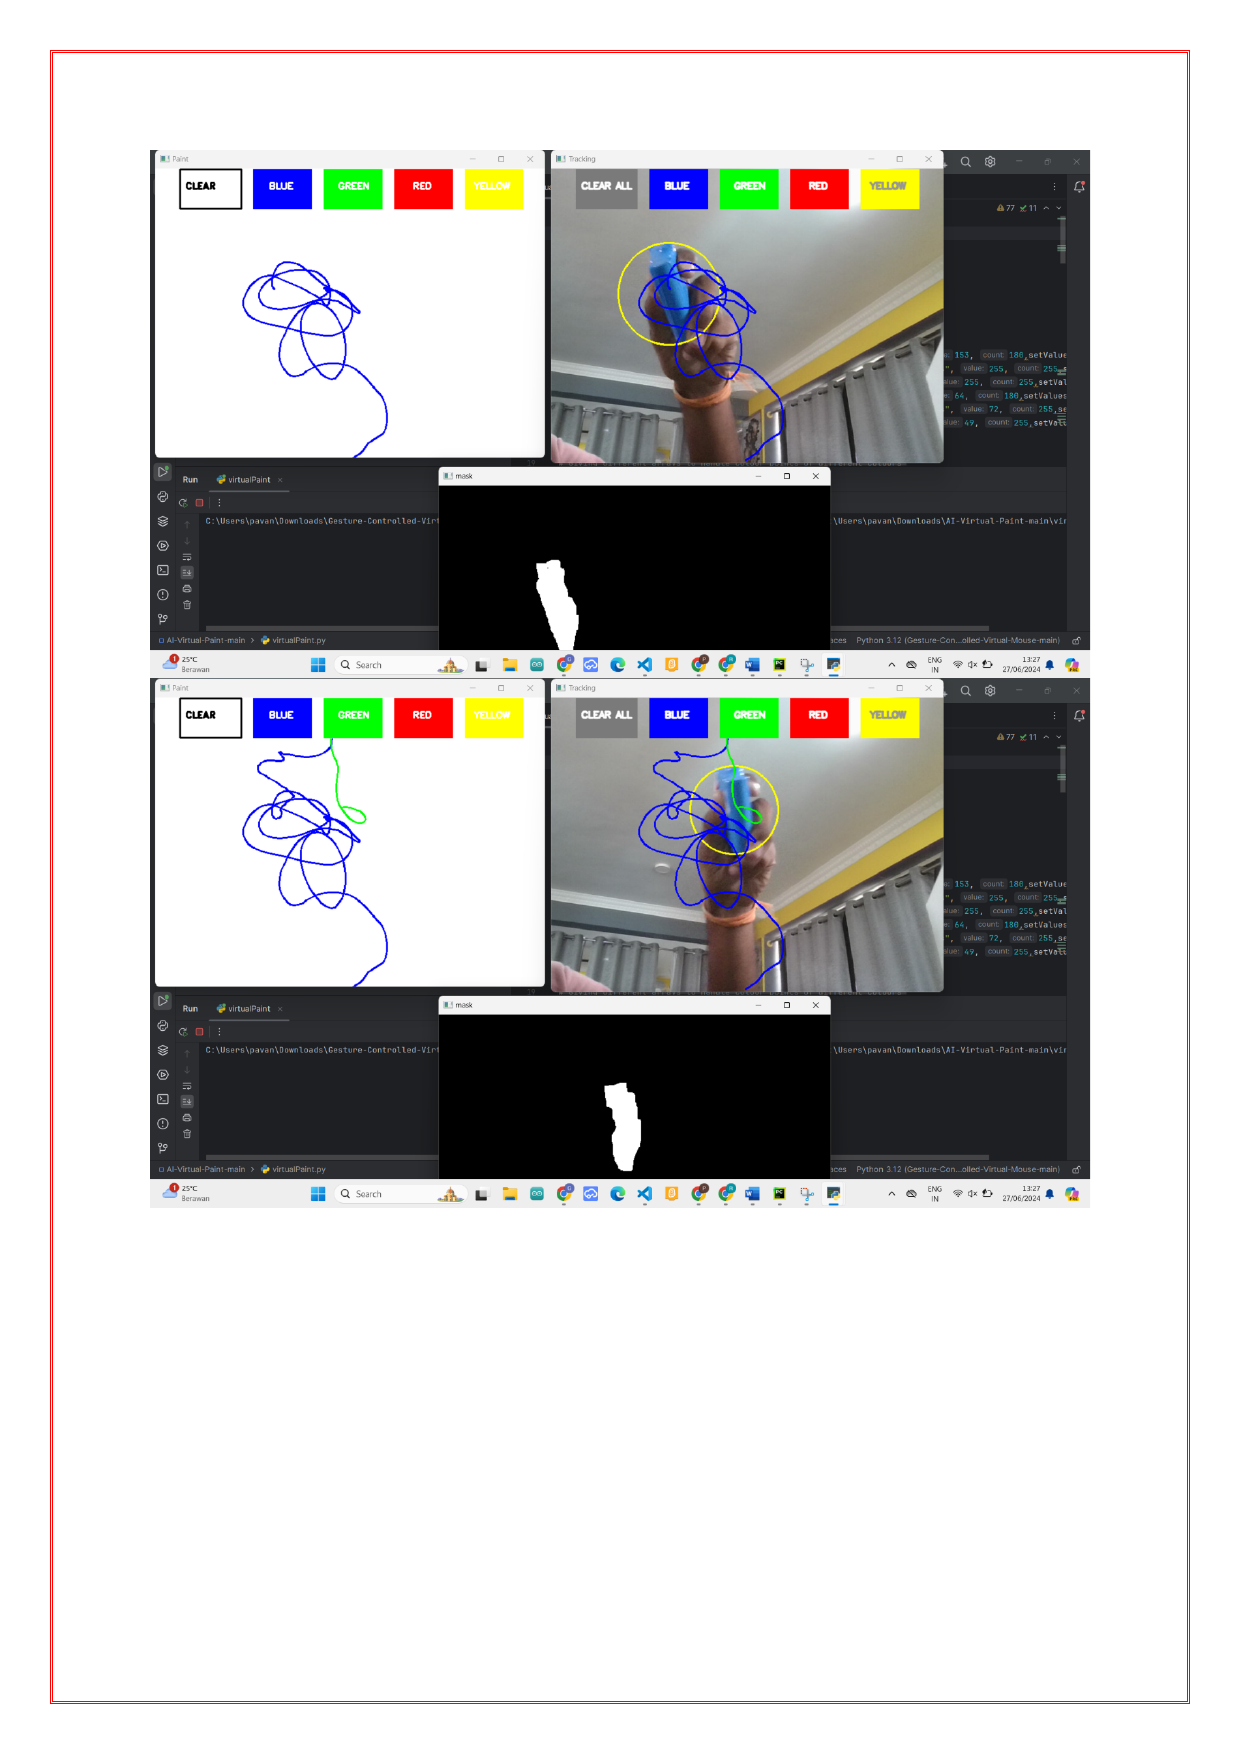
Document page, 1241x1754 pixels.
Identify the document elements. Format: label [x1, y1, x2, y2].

picture [150, 150, 1091, 1208]
